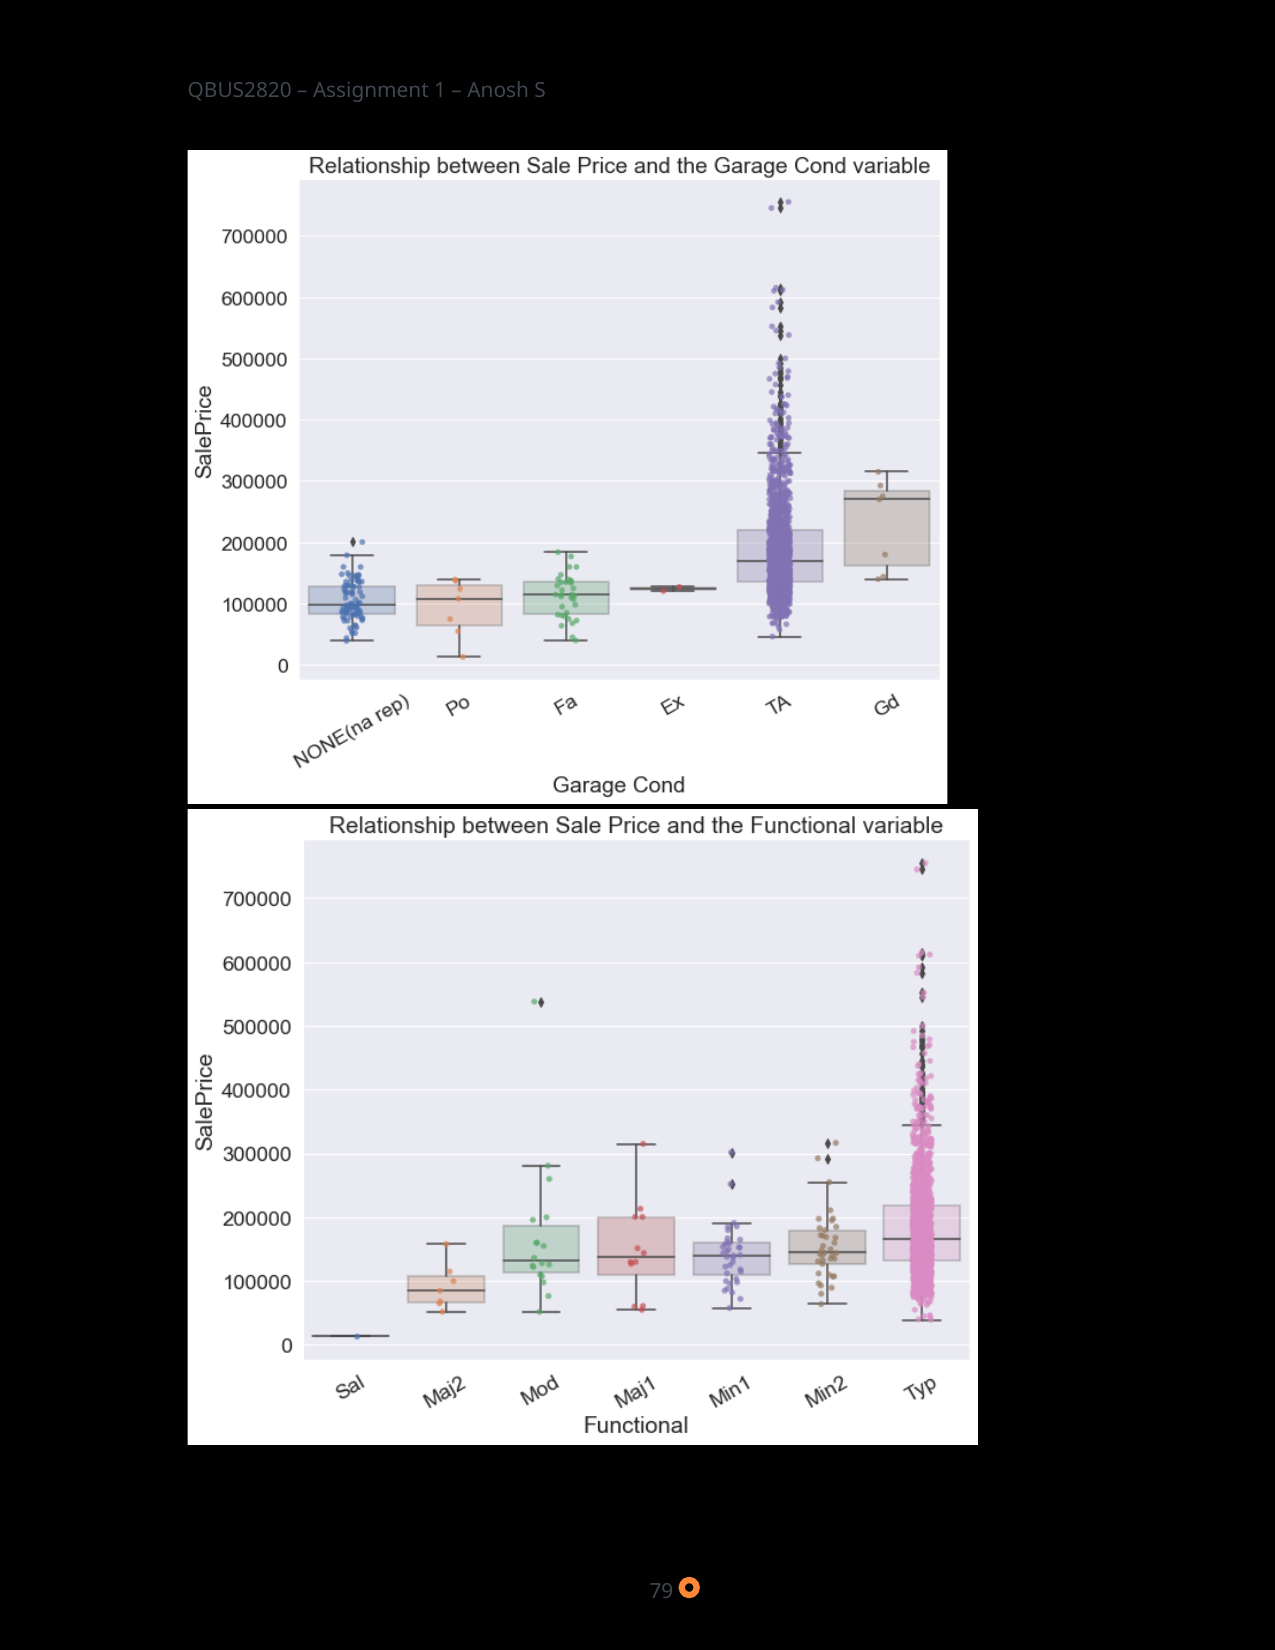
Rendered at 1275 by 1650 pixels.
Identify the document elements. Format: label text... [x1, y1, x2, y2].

picture [187, 150, 948, 804]
picture [187, 809, 978, 1445]
